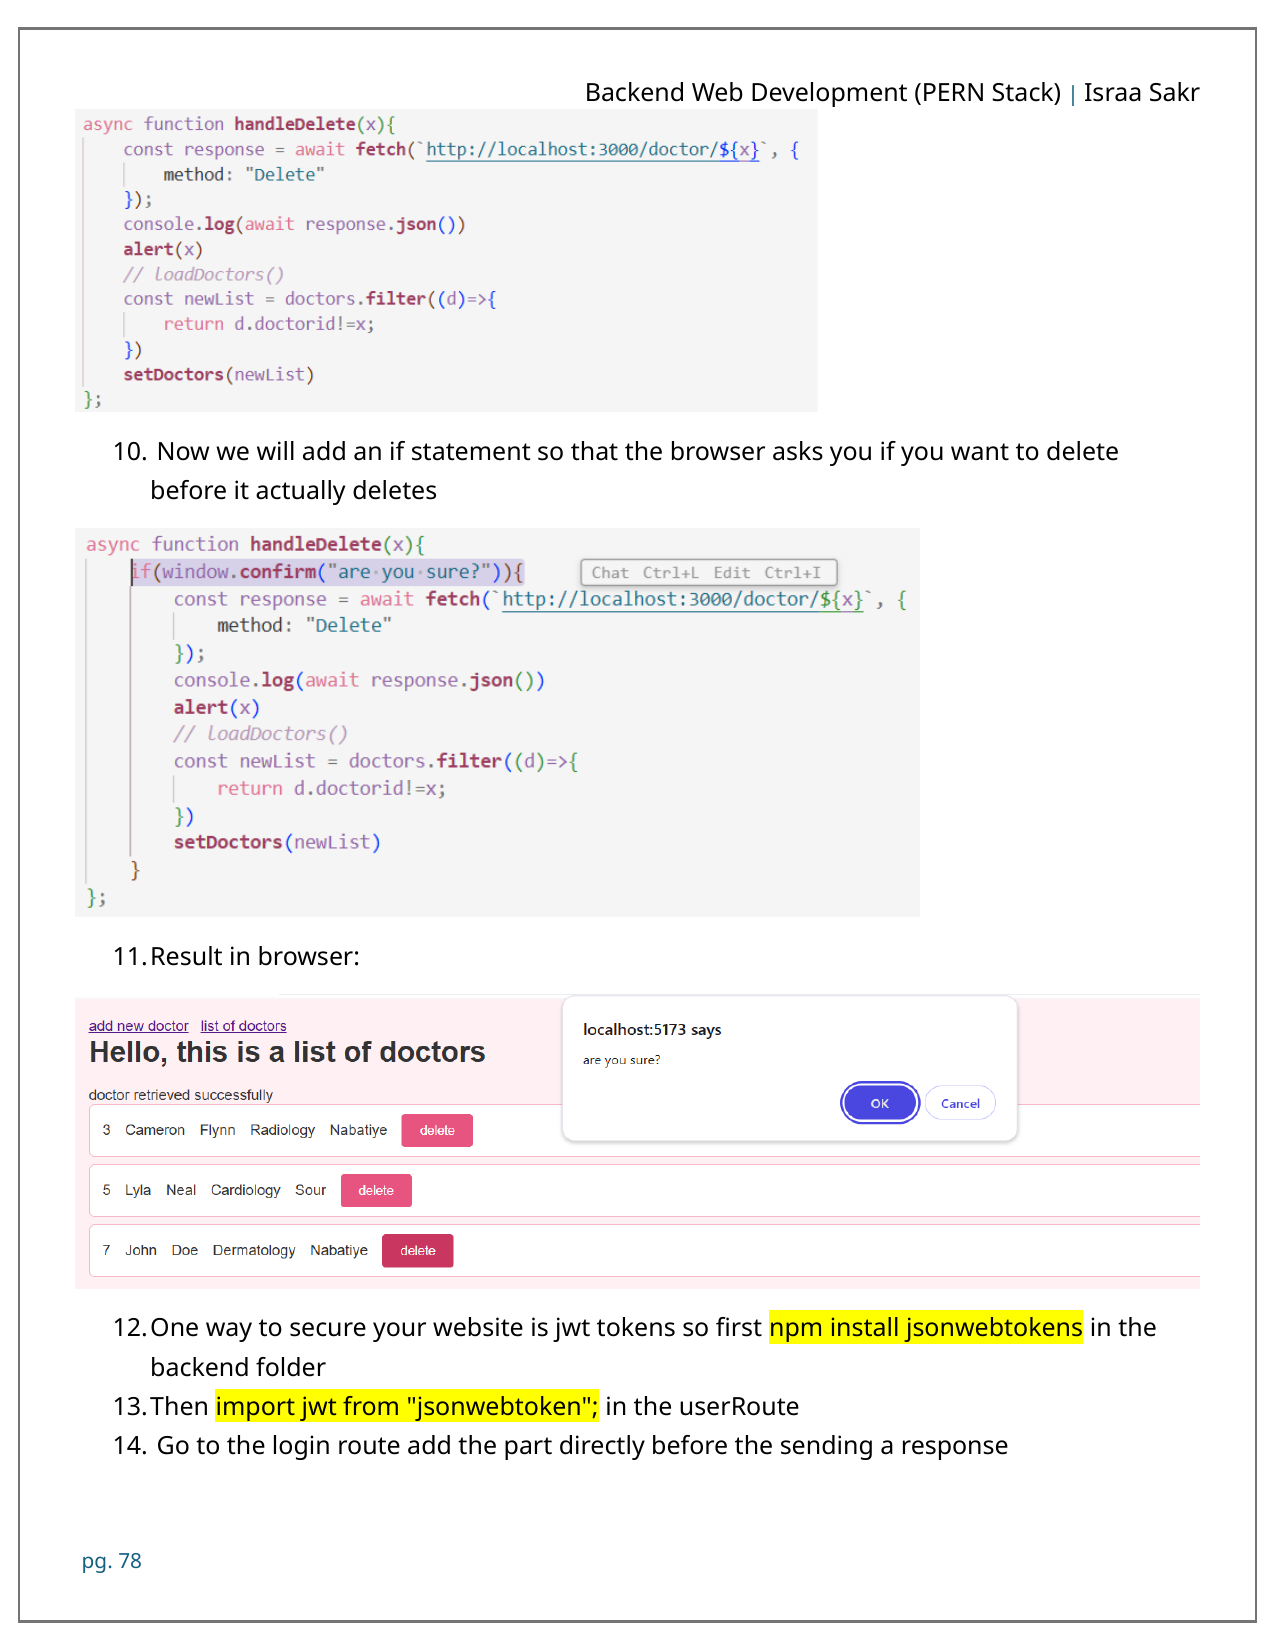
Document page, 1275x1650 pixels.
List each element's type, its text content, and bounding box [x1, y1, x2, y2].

list Now we will add an if statement so that the browser asks you if you want to delete before it actually deletes [112, 434, 1200, 507]
picture [75, 528, 921, 917]
picture [75, 109, 818, 412]
list Result in browser: [112, 938, 1200, 972]
picture [75, 994, 1200, 1289]
list Go to the login route add the part directly before the sending a response [112, 1428, 1200, 1462]
list Then import jwt from "jsonwebtoken"; in the userRoute [112, 1388, 1200, 1422]
list One way to secure your website is jwt tokens so first npm install jsonwebtokens in the backend folder [112, 1310, 1200, 1383]
